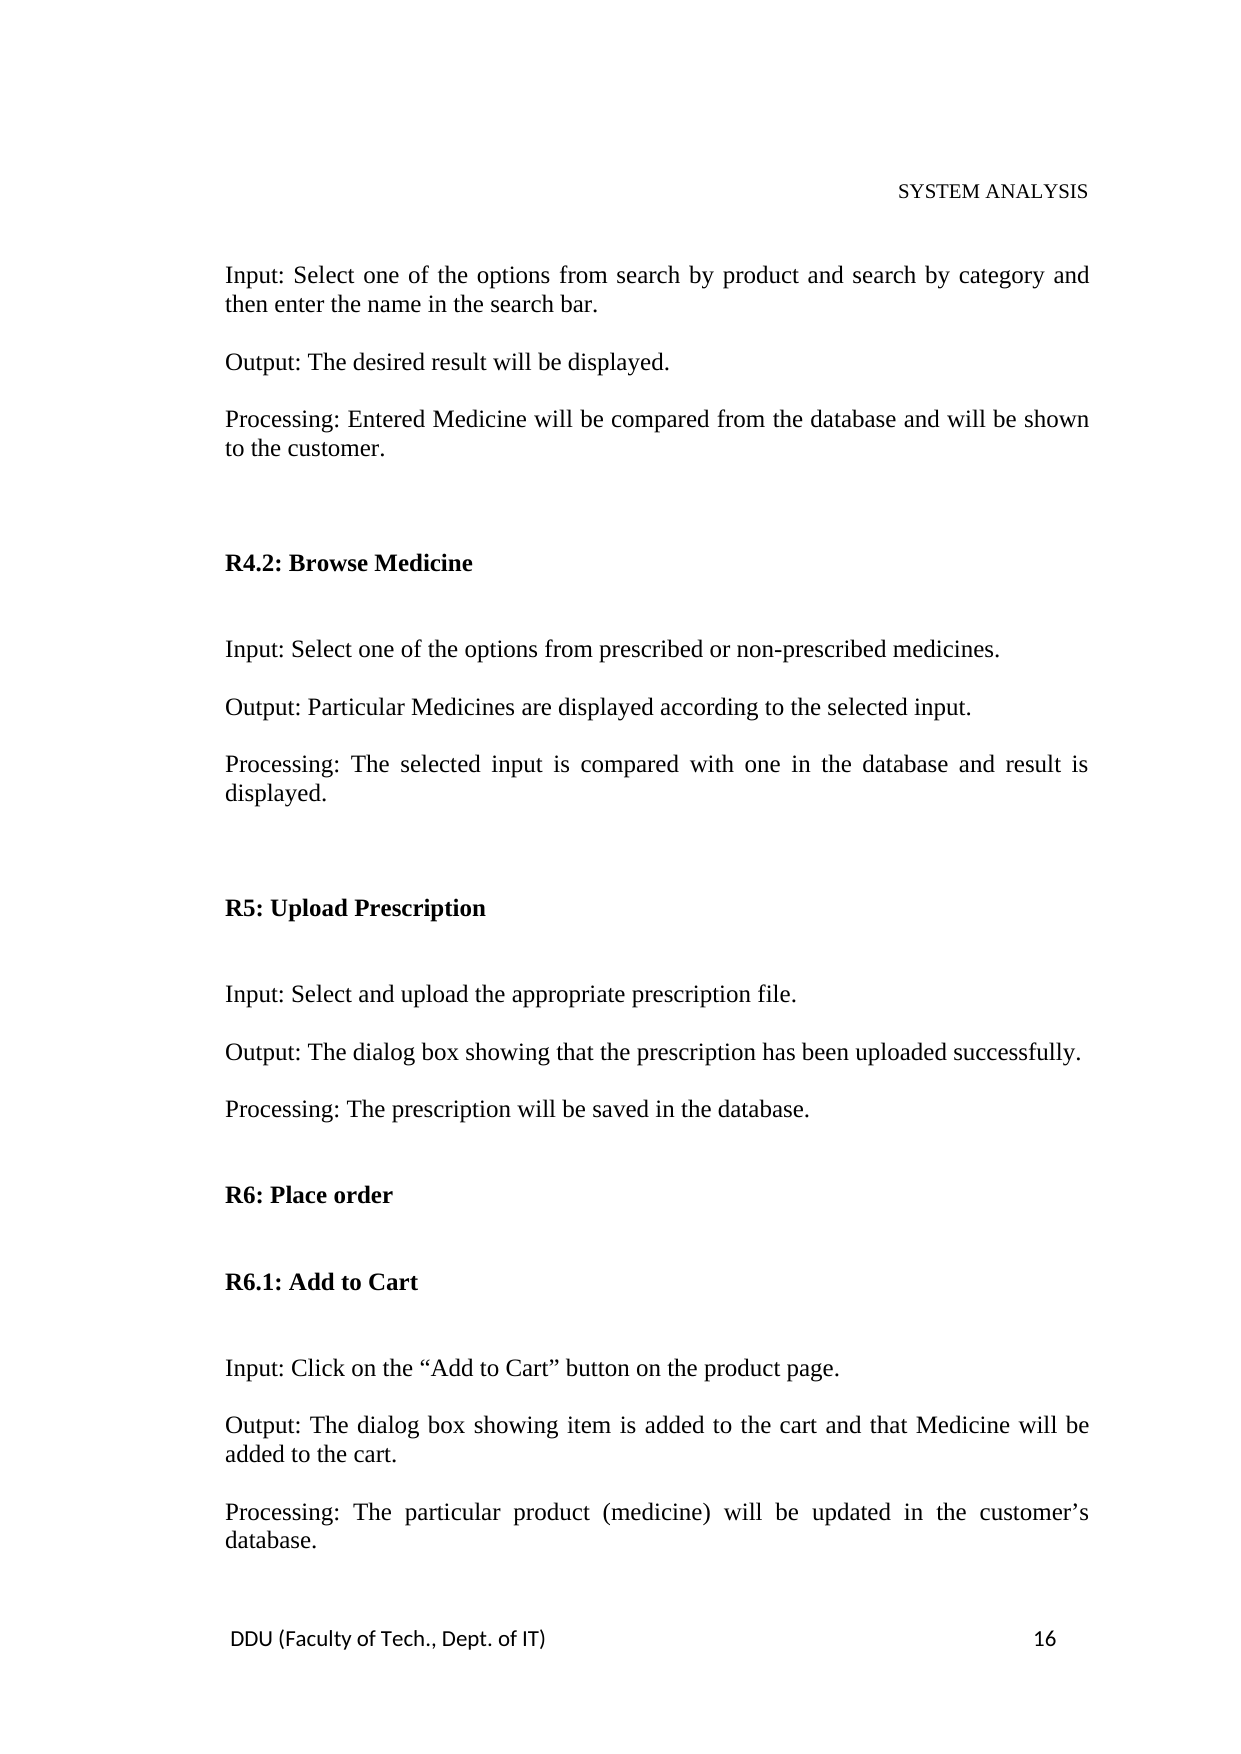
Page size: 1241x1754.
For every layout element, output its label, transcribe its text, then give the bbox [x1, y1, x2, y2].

text Processing: The particular product (medicine) will be updated in the customer’s database. [225, 1497, 1090, 1554]
text Output: The dialog box showing item is added to the cart and that Medicine will be added to the cart. [225, 1410, 1090, 1468]
text Processing: The selected input is compared with one in the database and result is displayed. [225, 749, 1090, 807]
text SYSTEM ANALYSIS [825, 179, 1090, 203]
text R6: Place order [225, 1180, 1090, 1209]
text Output: The desired result will be displayed. [225, 347, 1090, 375]
text Output: The dialog box showing that the prescription has been uploaded successfully. [225, 1037, 1090, 1065]
text Processing: The prescription will be saved in the database. [225, 1094, 1090, 1123]
text R5: Upload Prescription [225, 893, 1090, 922]
text R6.1: Add to Cart [225, 1267, 1090, 1295]
text Input: Select one of the options from prescribed or non-prescribed medicines. [225, 634, 1090, 663]
text Output: Particular Medicines are displayed according to the selected input. [225, 692, 1090, 720]
text R4.2: Browse Medicine [225, 548, 1090, 577]
text Input: Click on the “Add to Cart” button on the product page. [225, 1353, 1090, 1382]
text Input: Select and upload the appropriate prescription file. [225, 979, 1090, 1008]
text Processing: Entered Medicine will be compared from the database and will be shown to the customer. [225, 404, 1090, 462]
text Input: Select one of the options from search by product and search by category and then enter the name in the search bar. [225, 260, 1090, 318]
